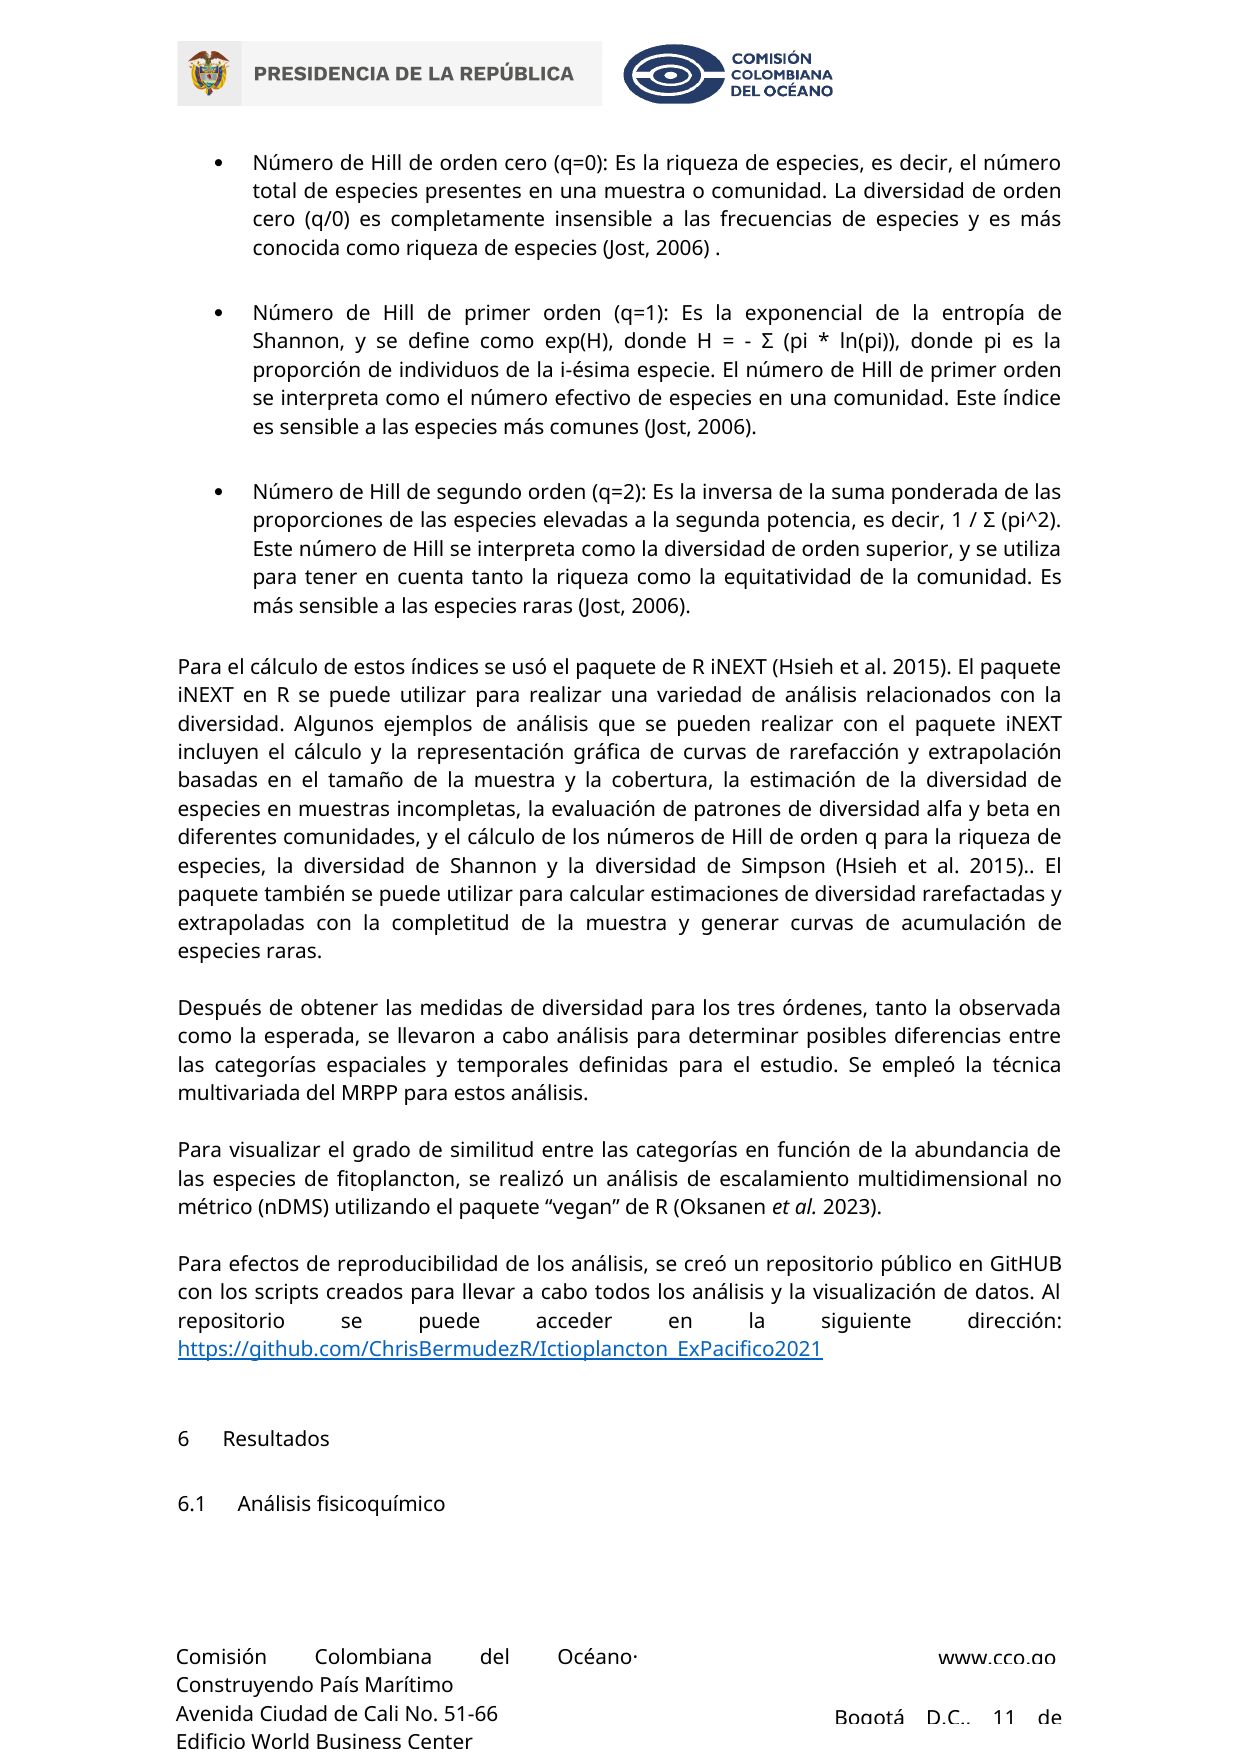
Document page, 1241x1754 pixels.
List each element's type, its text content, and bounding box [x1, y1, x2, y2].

list Número de Hill de segundo orden (q=2): Es la inversa de la suma ponderada de las proporciones de las especies elevadas a la segunda potencia, es decir, 1 / Σ (pi^2). Este número de Hill se interpreta como la diversidad de orden superior, y se utiliza para tener en cuenta tanto la riqueza como la equitatividad de la comunidad. Es más sensible a las especies raras (Jost, 2006). [215, 477, 1063, 619]
picture [642, 42, 824, 107]
text Para visualizar el grado de similitud entre las categorías en función de la abundancia de las especies de fitoplancton, se realizó un análisis de escalamiento multidimensional no métrico (nDMS) utilizando el paquete “vegan” de R (Oksanen et al. 2023). [177, 1135, 1063, 1221]
subtitle Análisis fisicoquímico [177, 1489, 1063, 1517]
text Después de obtener las medidas de diversidad para los tres órdenes, tanto la observada como la esperada, se llevaron a cabo análisis para determinar posibles diferencias entre las categorías espaciales y temporales definidas para el estudio. Se empleó la técnica multivariada del MRPP para estos análisis. [177, 993, 1063, 1107]
list Número de Hill de orden cero (q=0): Es la riqueza de especies, es decir, el número total de especies presentes en una muestra o comunidad. La diversidad de orden cero (q/0) es completamente insensible a las frecuencias de especies y es más conocida como riqueza de especies (Jost, 2006) . [215, 148, 1063, 261]
list Número de Hill de primer orden (q=1): Es la exponencial de la entropía de Shannon, y se define como exp(H), donde H = - Σ (pi * ln(pi)), donde pi es la proporción de individuos de la i-ésima especie. El número de Hill de primer orden se interpreta como el número efectivo de especies en una comunidad. Este índice es sensible a las especies más comunes (Jost, 2006). [215, 298, 1063, 440]
picture [177, 41, 603, 106]
subtitle Resultados [177, 1424, 1063, 1452]
text Para el cálculo de estos índices se usó el paquete de R iNEXT (Hsieh et al. 2015). El paquete iNEXT en R se puede utilizar para realizar una variedad de análisis relacionados con la diversidad. Algunos ejemplos de análisis que se pueden realizar con el paquete iNEXT incluyen el cálculo y la representación gráfica de curvas de rarefacción y extrapolación basadas en el tamaño de la muestra y la cobertura, la estimación de la diversidad de especies en muestras incompletas, la evaluación de patrones de diversidad alfa y beta en diferentes comunidades, y el cálculo de los números de Hill de orden q para la riqueza de especies, la diversidad de Shannon y la diversidad de Simpson (Hsieh et al. 2015).. El paquete también se puede utilizar para calcular estimaciones de diversidad rarefactadas y extrapoladas con la completitud de la muestra y generar curvas de acumulación de especies raras. [177, 652, 1063, 965]
text Para efectos de reproducibilidad de los análisis, se creó un repositorio público en GitHUB con los scripts creados para llevar a cabo todos los análisis y la visualización de datos. Al repositorio se puede acceder en la siguiente dirección: https://github.com/ChrisBermudezR/Ictioplancton_ExPacifico2021 [177, 1249, 1063, 1363]
